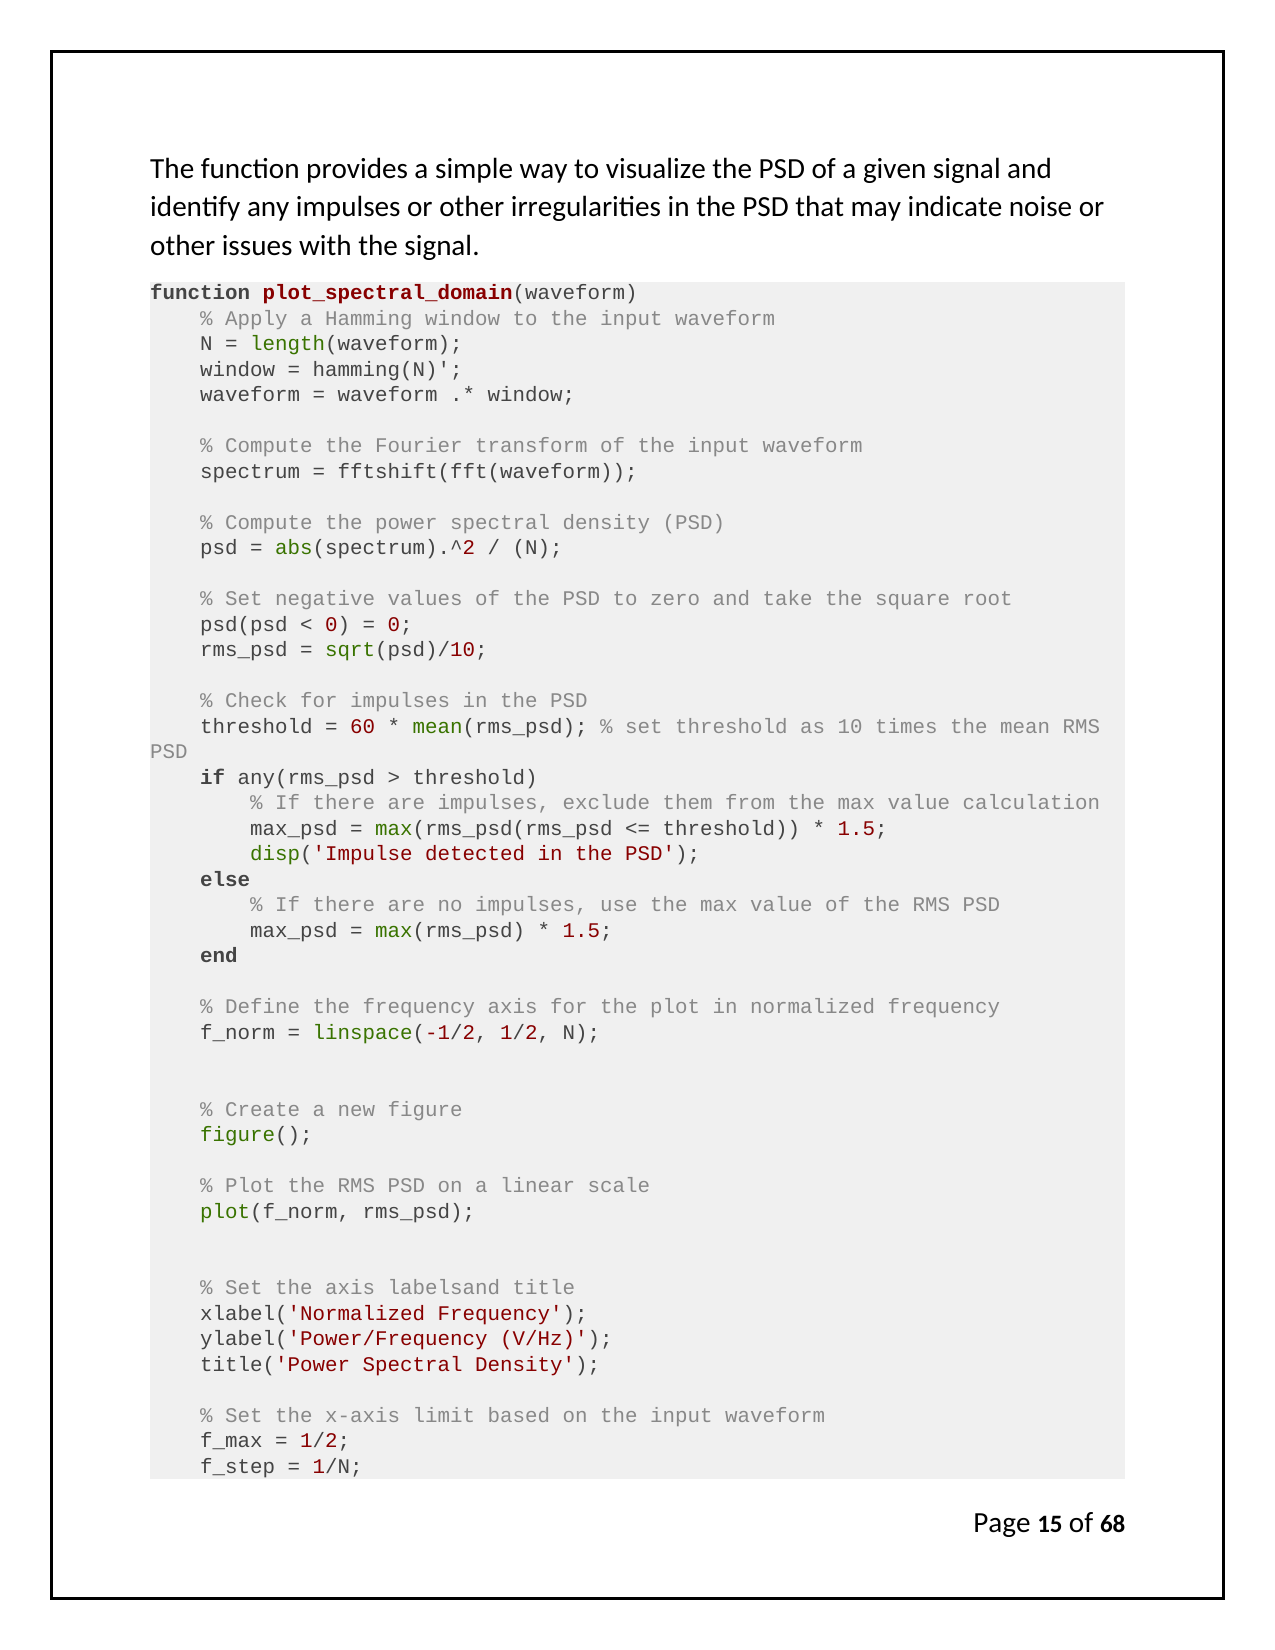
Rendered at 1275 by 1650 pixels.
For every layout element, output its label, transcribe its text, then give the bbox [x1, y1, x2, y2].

text The function provides a simple way to visualize the PSD of a given signal and identify any impulses or other irregularities in the PSD that may indicate noise or other issues with the signal. [150, 150, 1125, 262]
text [150, 282, 1125, 1479]
